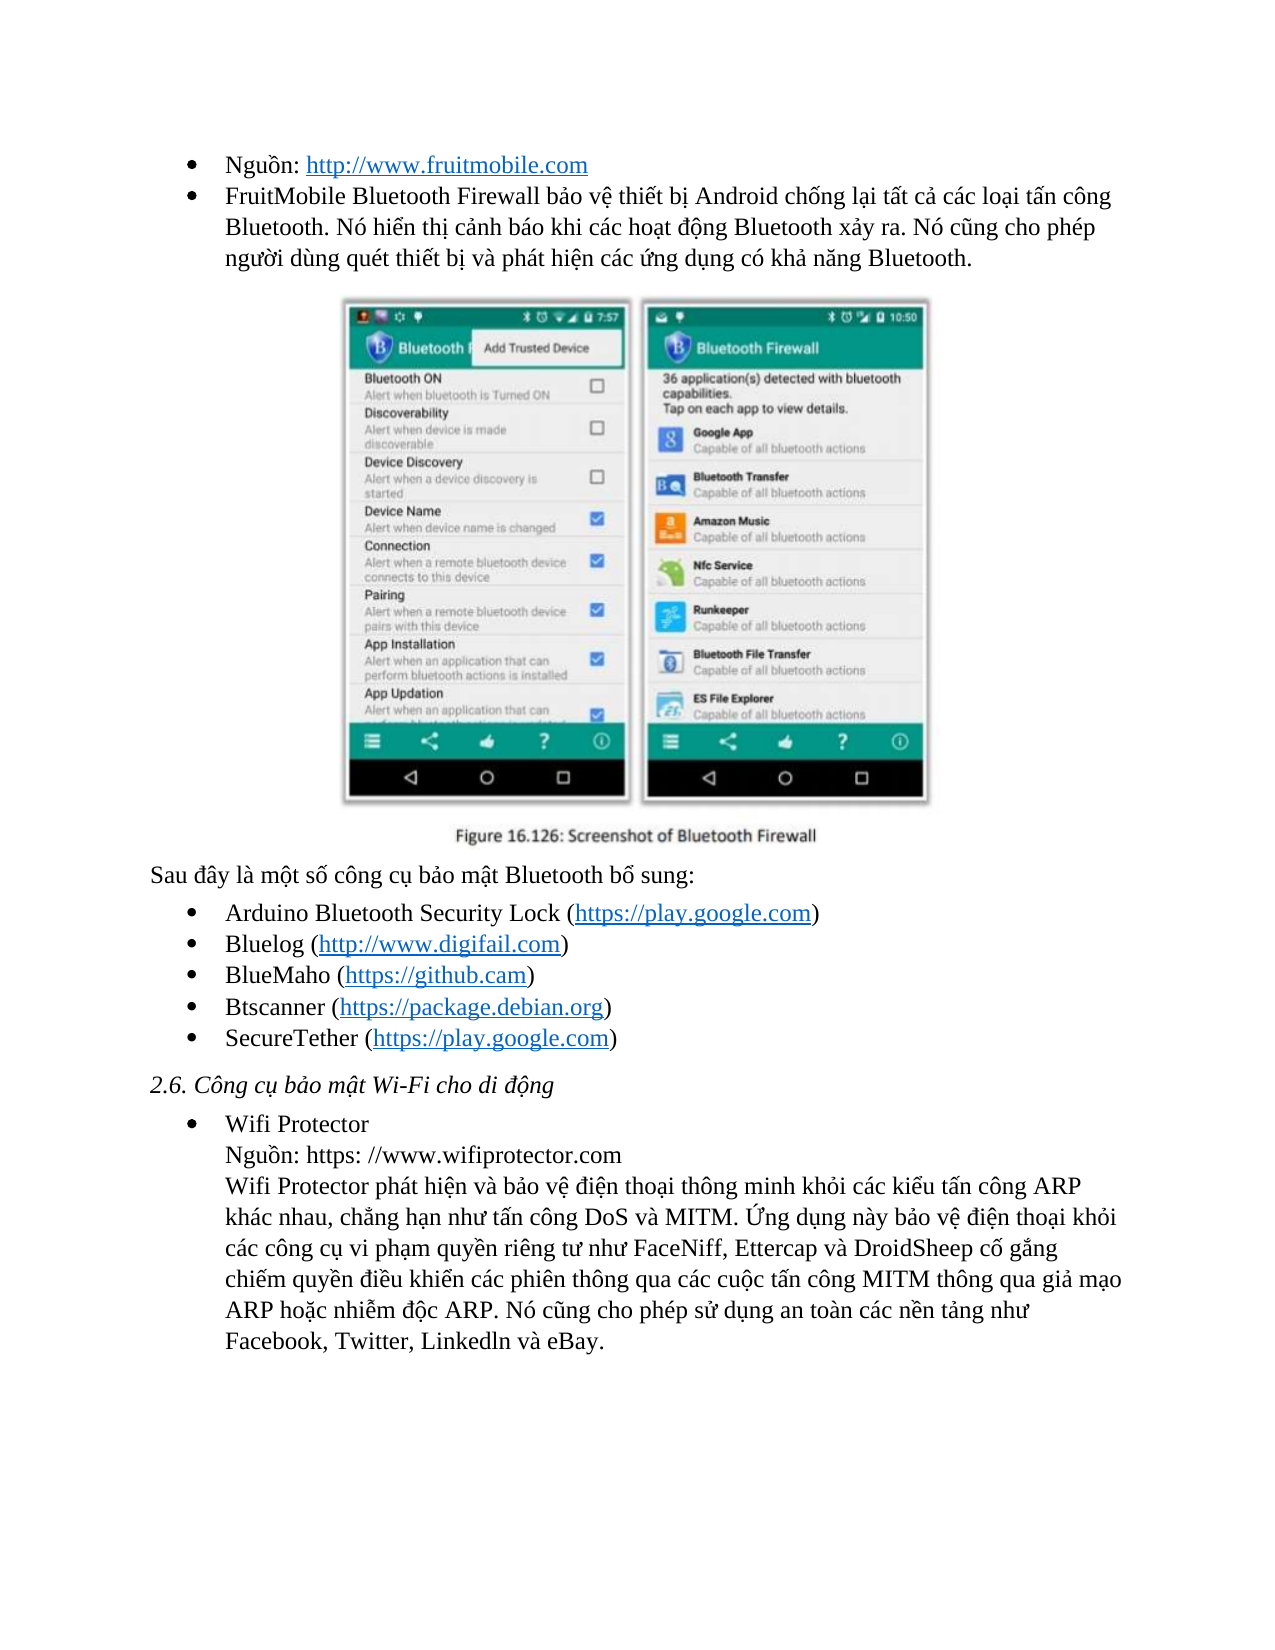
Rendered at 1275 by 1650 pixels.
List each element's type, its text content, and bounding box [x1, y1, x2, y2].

list SecureTether (https://play.google.com) [187, 1023, 1125, 1051]
picture [302, 290, 973, 850]
list FruitMobile Bluetooth Firewall bảo vệ thiết bị Android chống lại tất cả các loại tấn công Bluetooth. Nó hiển thị cảnh báo khi các hoạt động Bluetooth xảy ra. Nó cũng cho phép người dùng quét thiết bị và phát hiện các ứng dụng có khả năng Bluetooth. [187, 181, 1125, 272]
list Arduino Bluetooth Security Lock (https://play.google.com) [187, 898, 1125, 927]
text Sau đây là một số công cụ bảo mật Bluetooth bổ sung: [150, 860, 1125, 889]
list Wifi Protector phát hiện và bảo vệ điện thoại thông minh khỏi các kiểu tấn công ARP khác nhau, chẳng hạn như tấn công DoS và MITM. Ứng dụng này bảo vệ điện thoại khỏi các công cụ vi phạm quyền riêng tư như FaceNiff, Ettercap và DroidSheep cố gắng chiếm quyền điều khiển các phiên thông qua các cuộc tấn công MITM thông qua giả mạo ARP hoặc nhiễm độc ARP. Nó cũng cho phép sử dụng an toàn các nền tảng như Facebook, Twitter, Linkedln và eBay. [225, 1171, 1125, 1355]
list Btscanner (https://package.debian.org) [187, 992, 1125, 1020]
list Wifi Protector [187, 1109, 1125, 1138]
list Bluelog (http://www.digifail.com) [187, 929, 1125, 958]
list BlueMaho (https://github.cam) [187, 961, 1125, 989]
list Nguồn: http://www.fruitmobile.com [187, 150, 1125, 179]
text 2.6. Công cụ bảo mật Wi-Fi cho di động [150, 1070, 1125, 1099]
list Nguồn: https: //www.wifiprotector.com [225, 1140, 1125, 1169]
